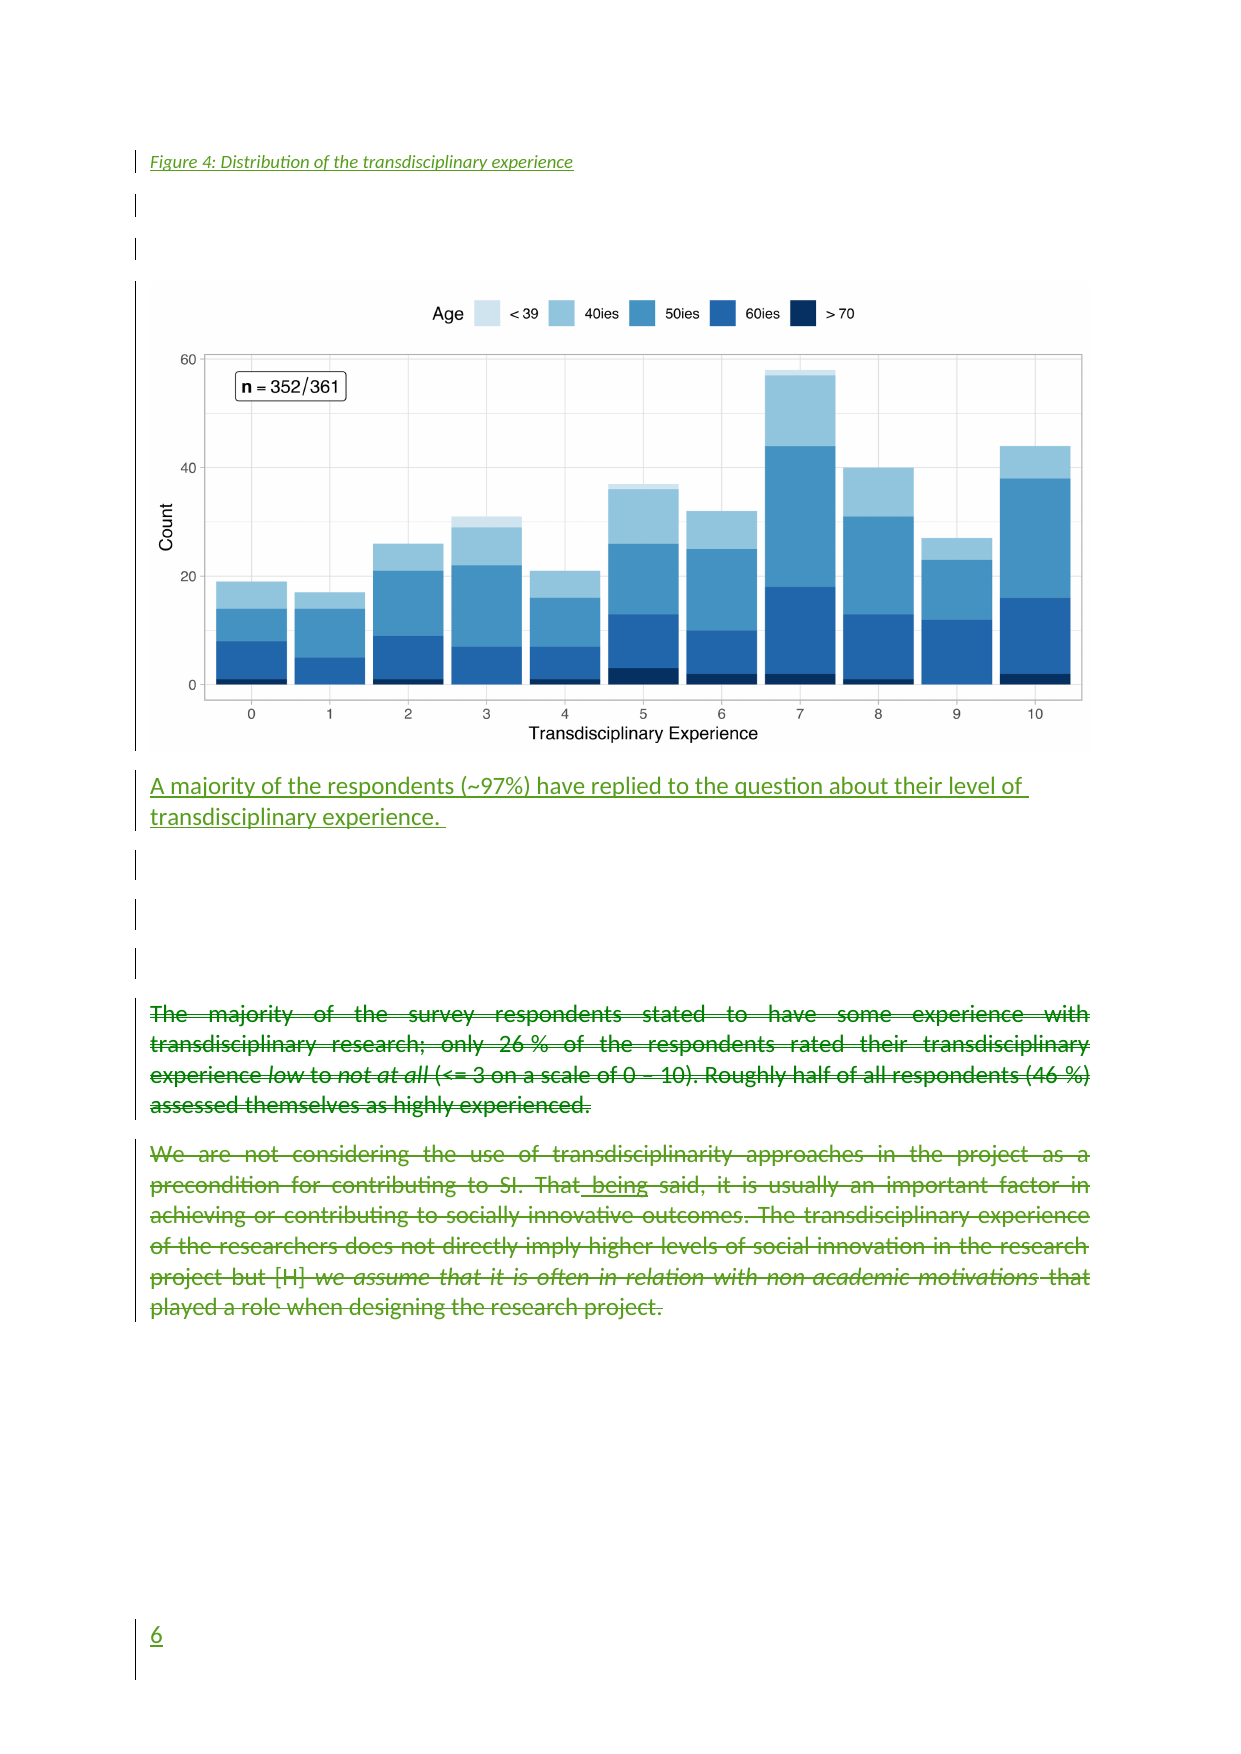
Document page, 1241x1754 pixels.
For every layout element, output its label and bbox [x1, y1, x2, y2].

picture [150, 281, 1091, 752]
